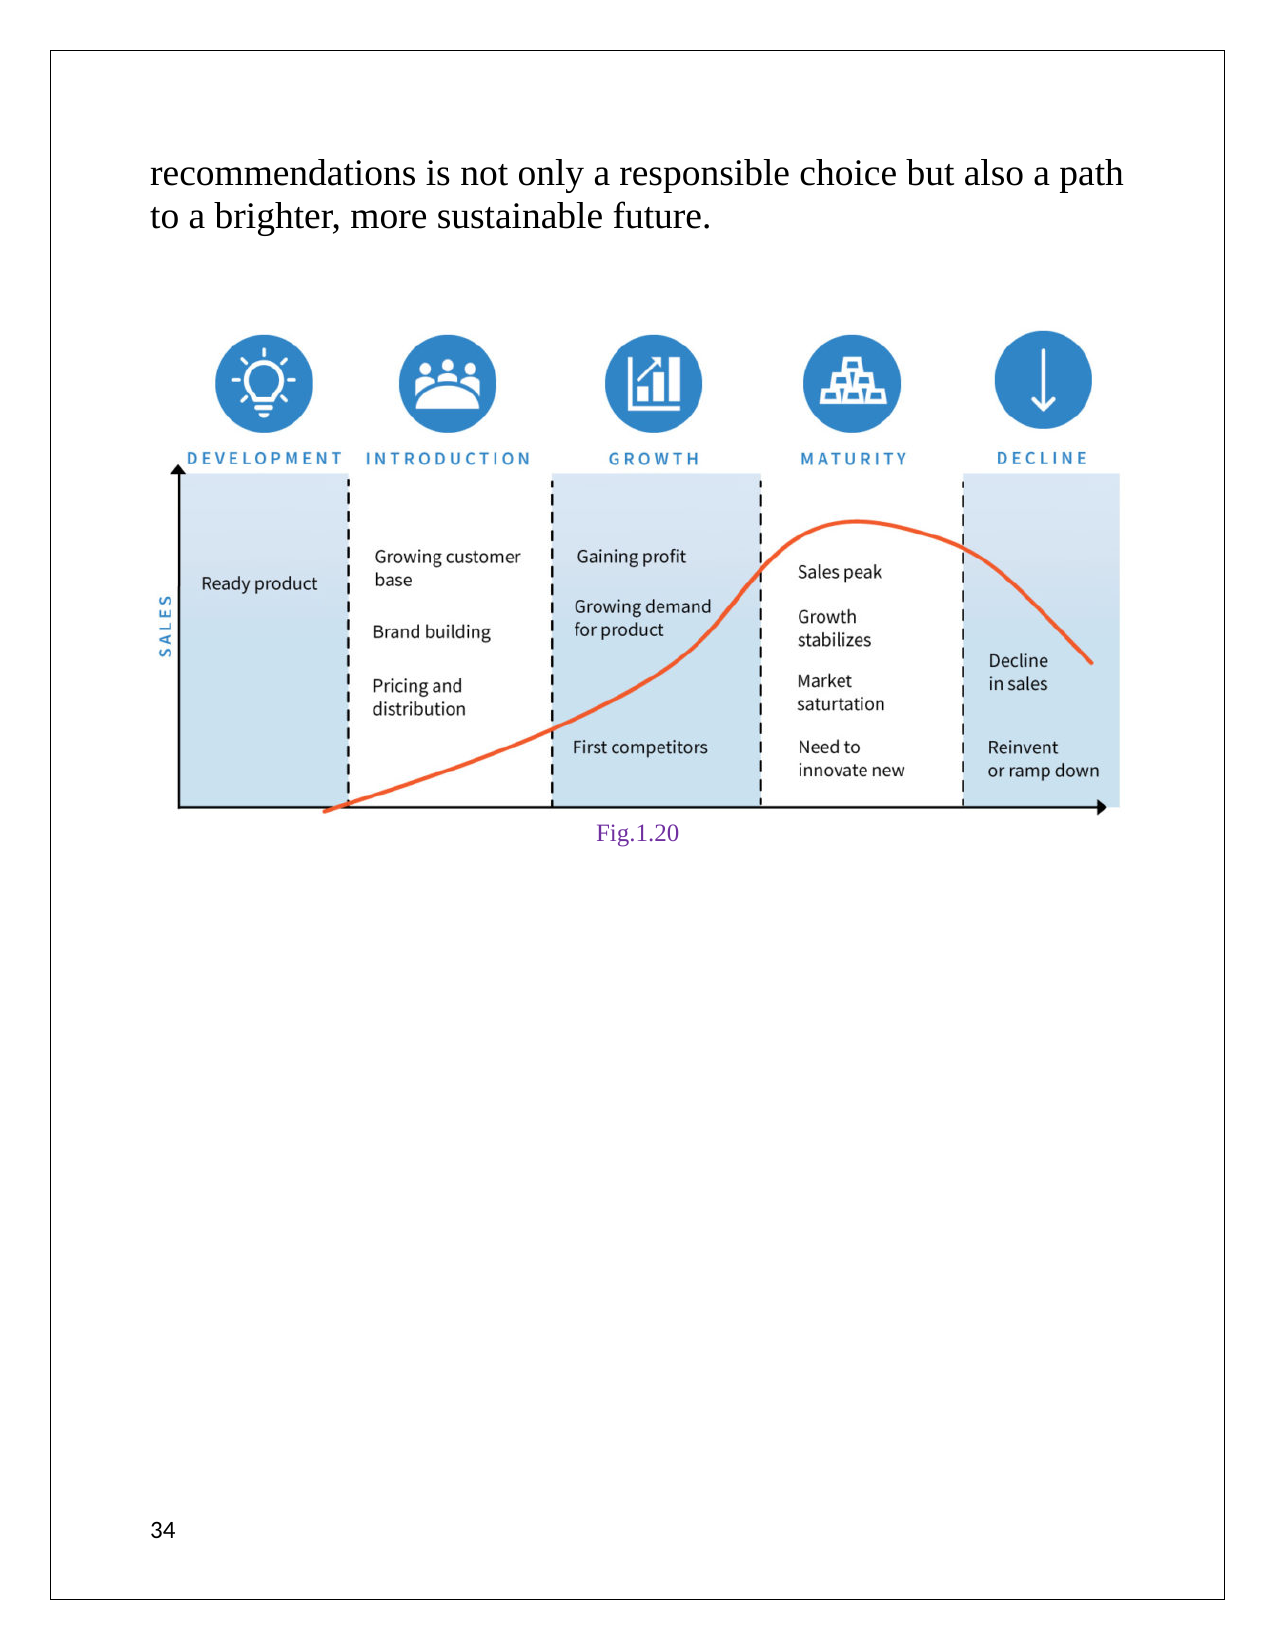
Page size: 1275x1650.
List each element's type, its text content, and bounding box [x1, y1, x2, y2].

picture [150, 322, 1125, 819]
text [150, 150, 1125, 236]
text Fig.1.20 [150, 819, 1125, 847]
